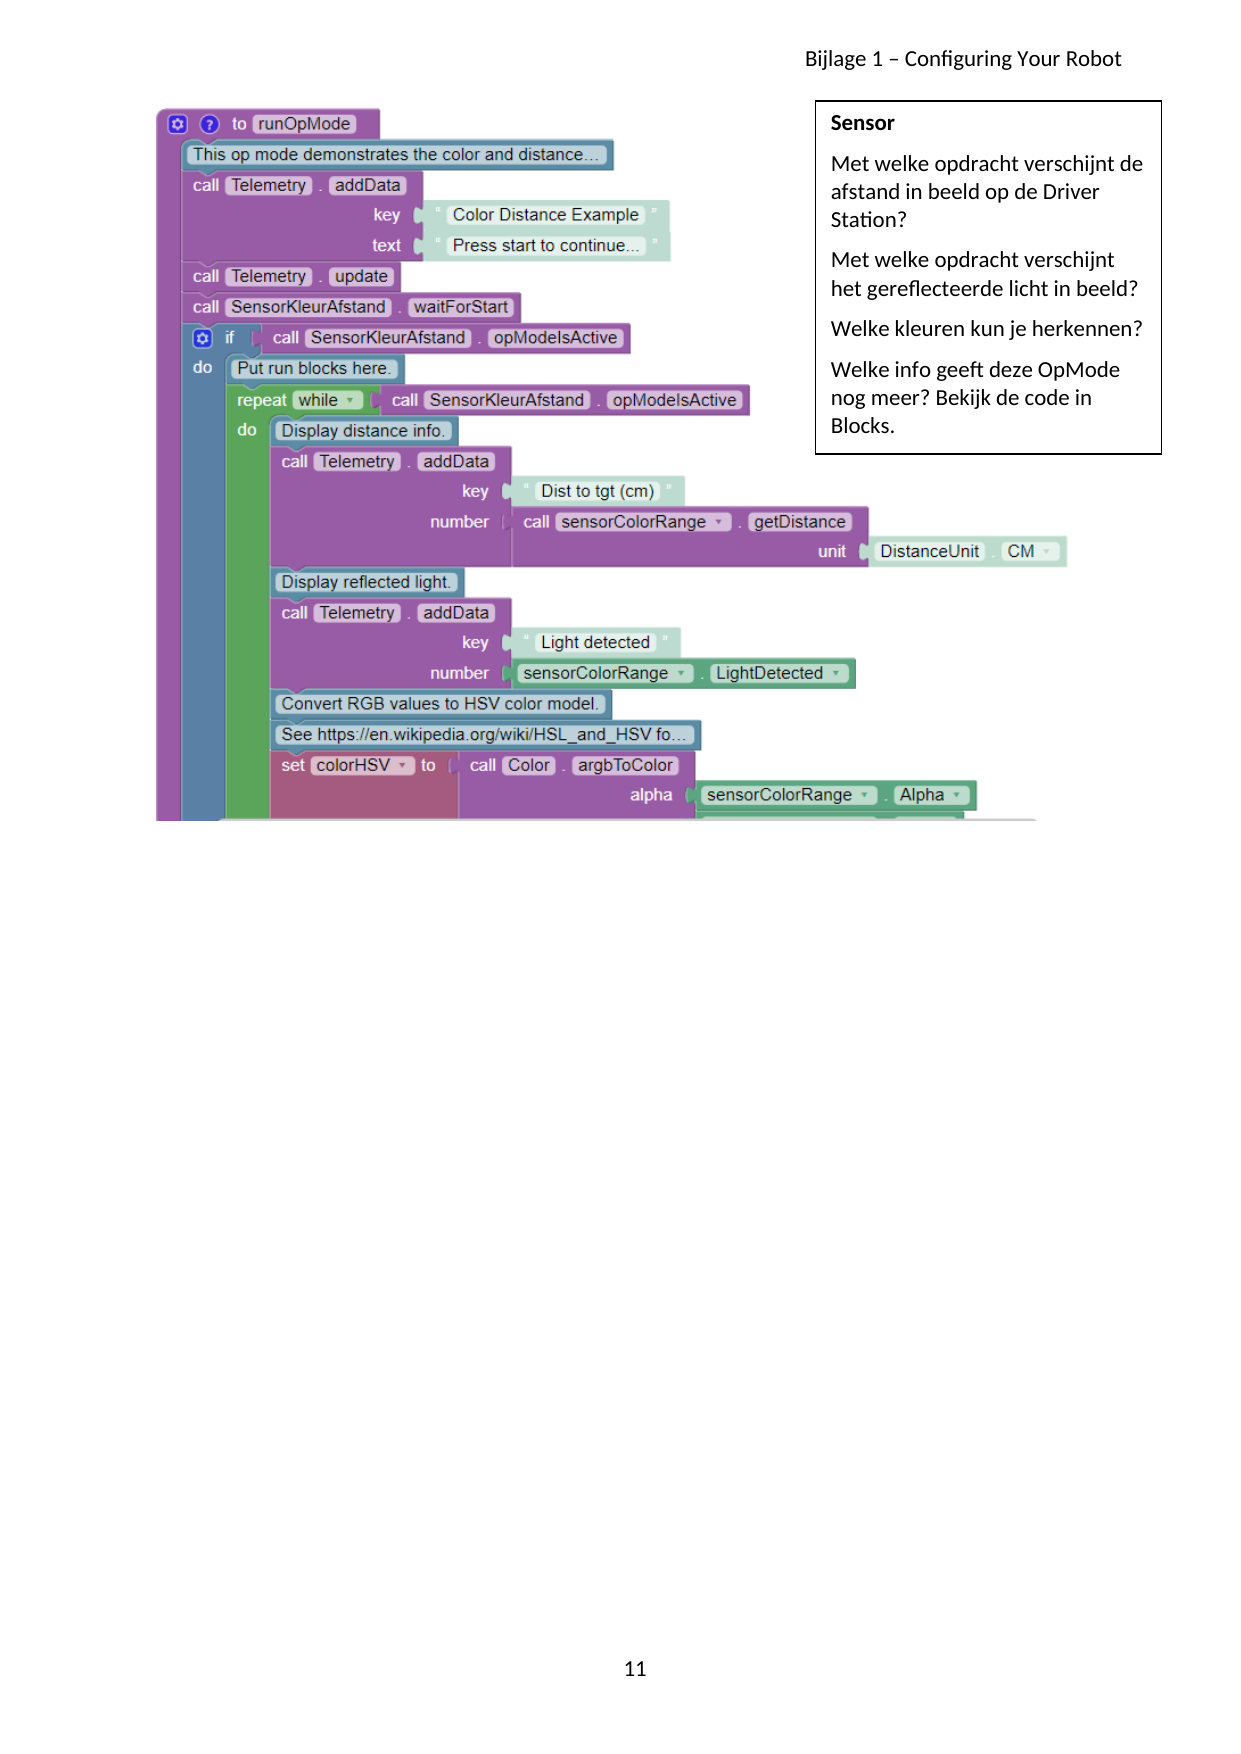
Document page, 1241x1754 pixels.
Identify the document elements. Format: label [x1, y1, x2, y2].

picture [147, 100, 1087, 821]
